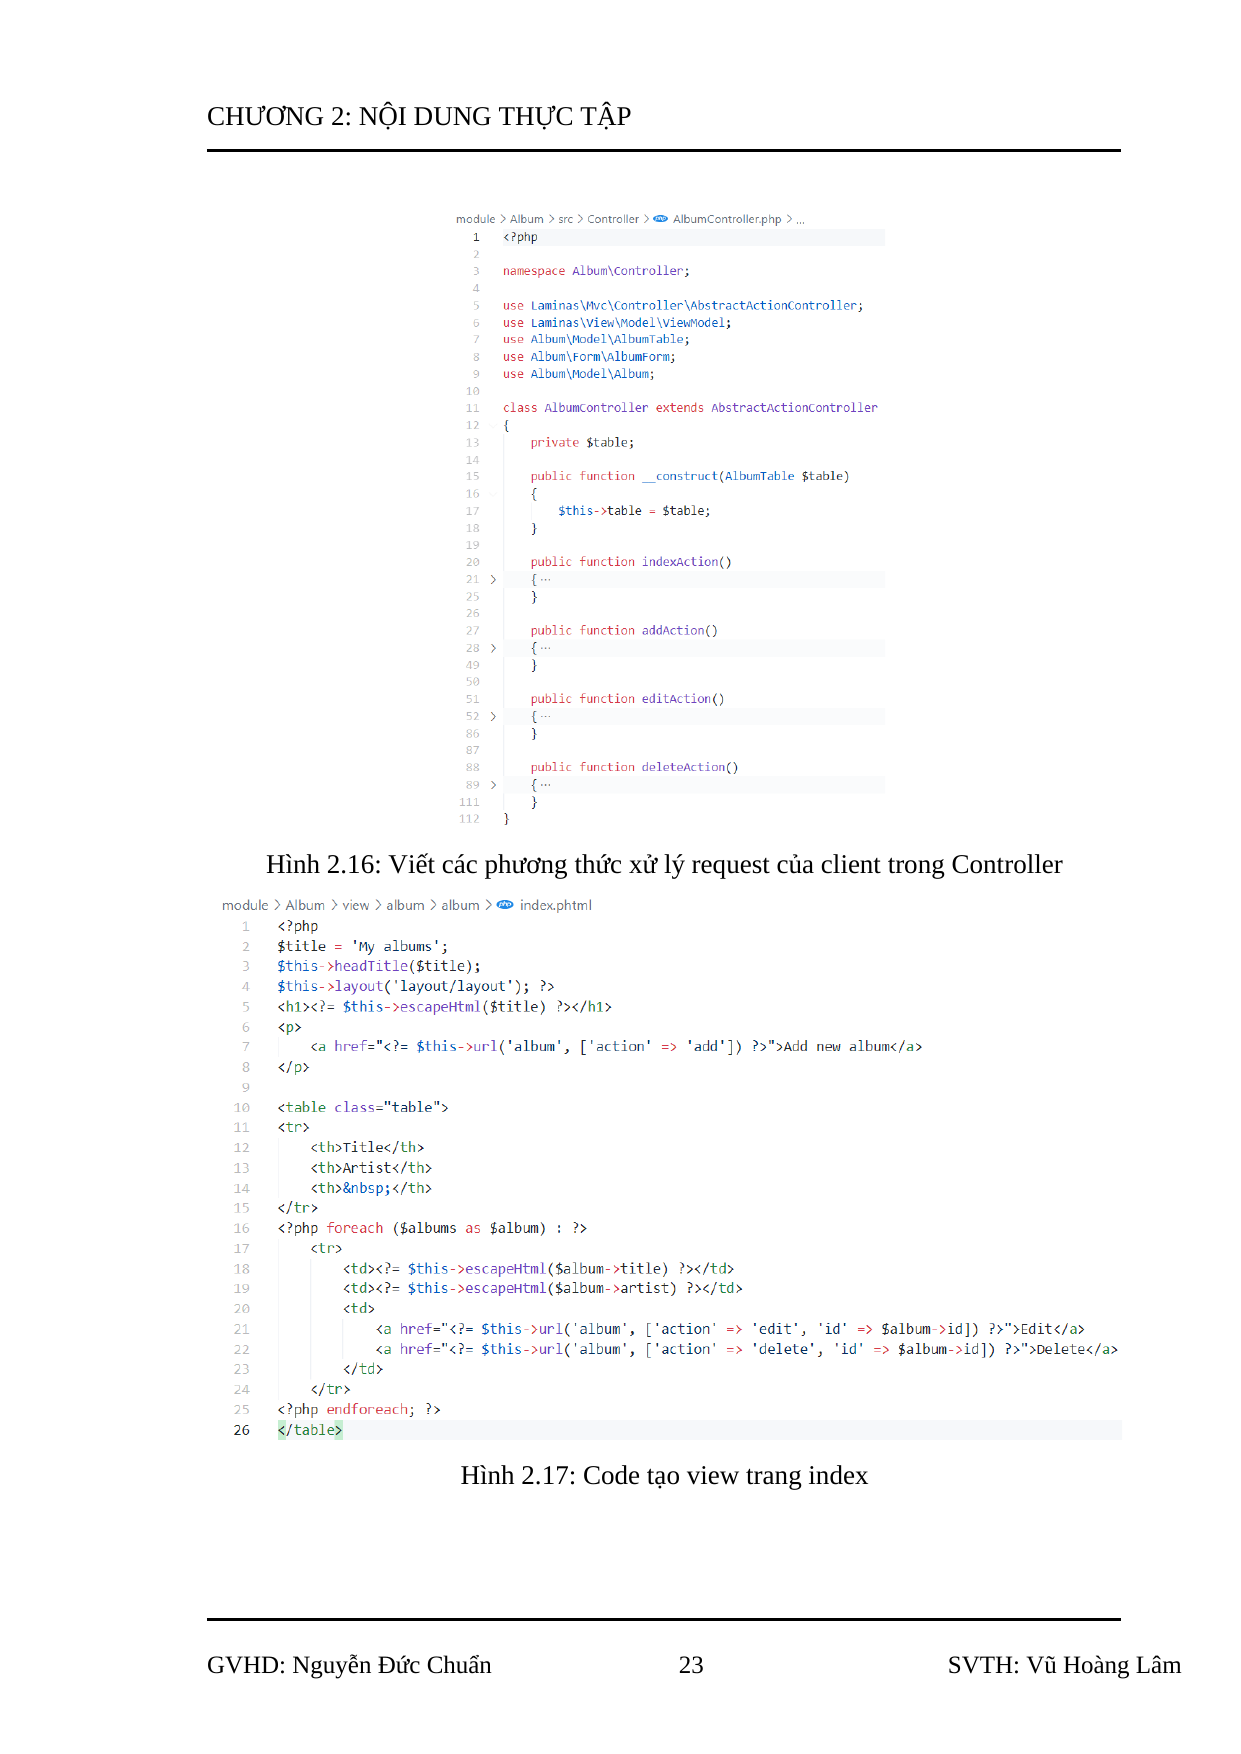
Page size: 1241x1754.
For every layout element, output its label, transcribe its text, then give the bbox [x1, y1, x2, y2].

subtitle Hình 2.16: Viết các phương thức xử lý request của client trong Controller [207, 848, 1122, 879]
picture [206, 894, 1123, 1441]
picture [443, 209, 886, 830]
subtitle Hình 2.17: Code tạo view trang index [207, 1459, 1122, 1490]
